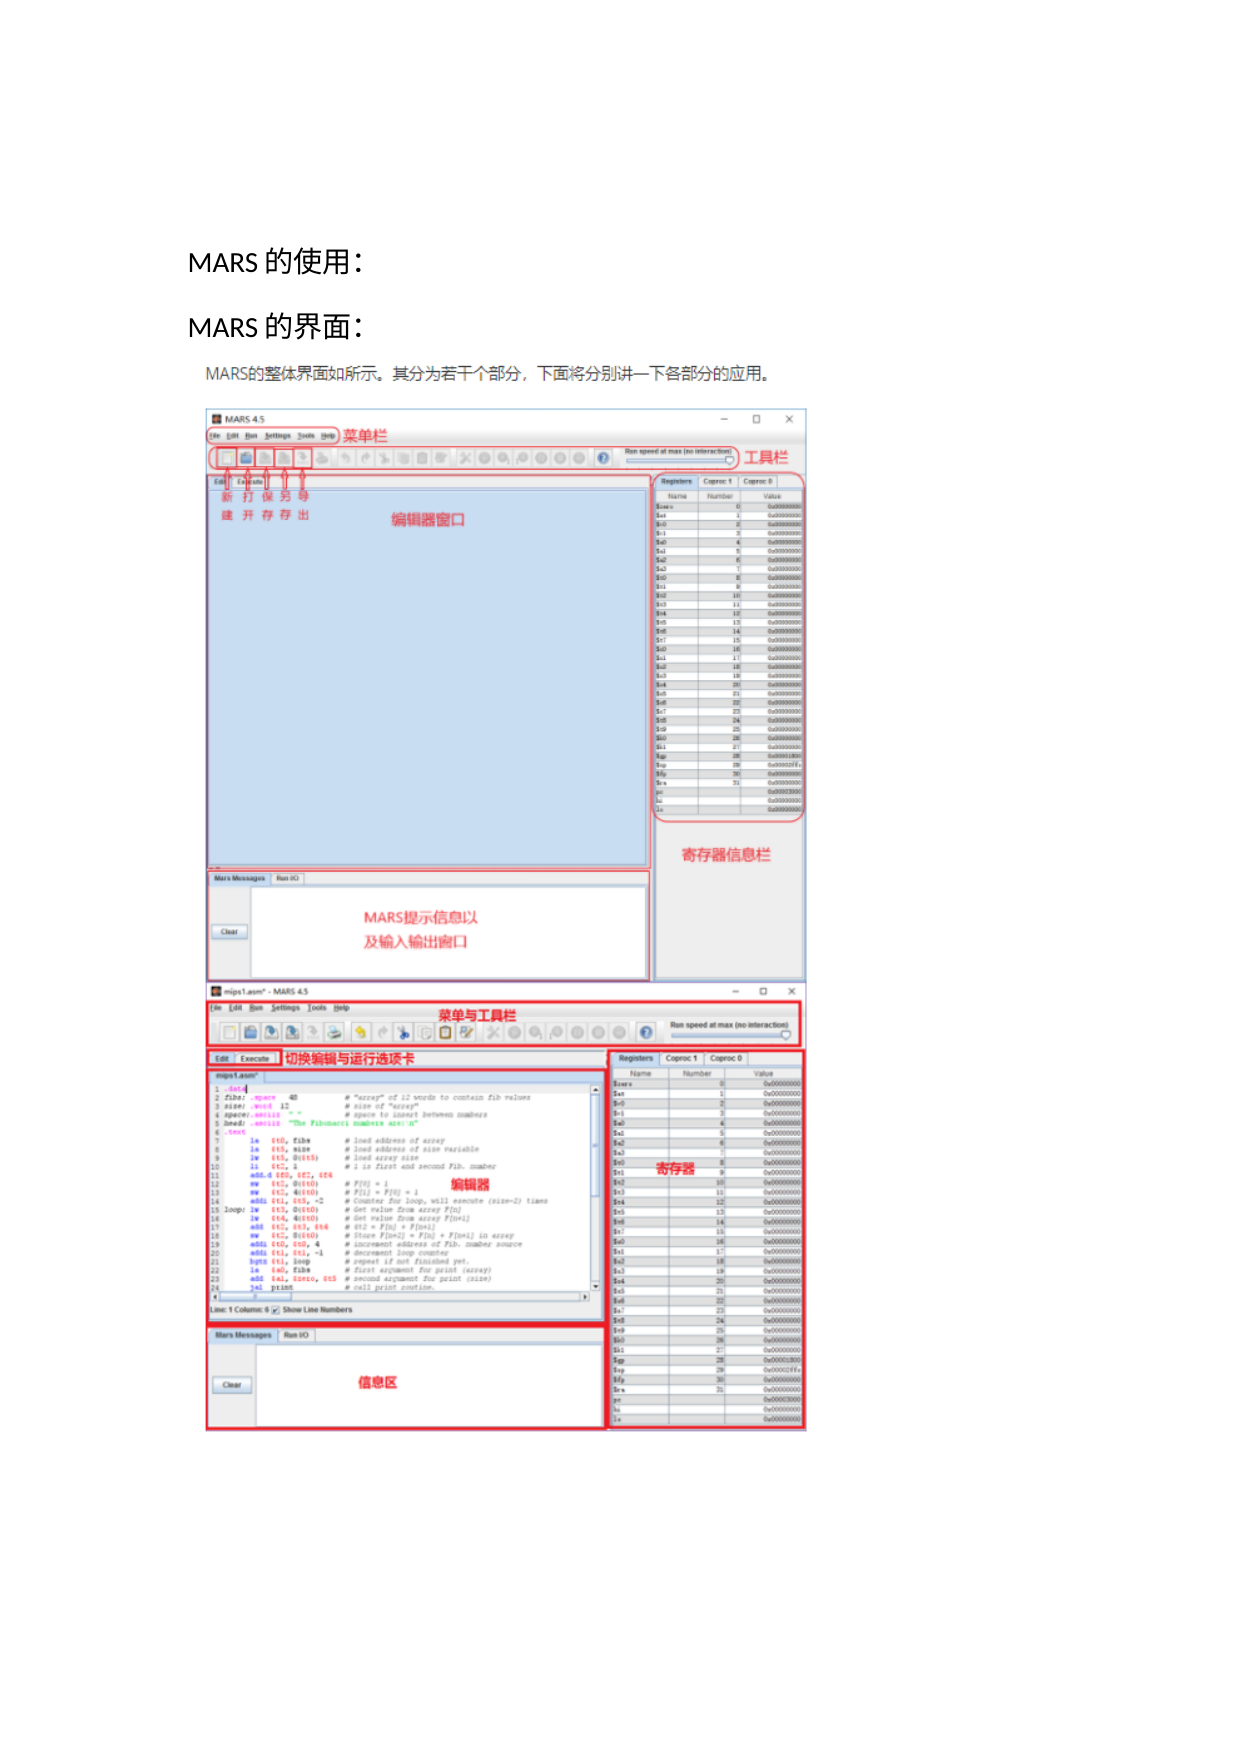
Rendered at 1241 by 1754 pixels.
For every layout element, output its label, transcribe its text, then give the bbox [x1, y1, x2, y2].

text MARS的使用： [187, 227, 1053, 292]
picture [187, 357, 838, 1439]
text MARS的界面： [187, 292, 1053, 357]
